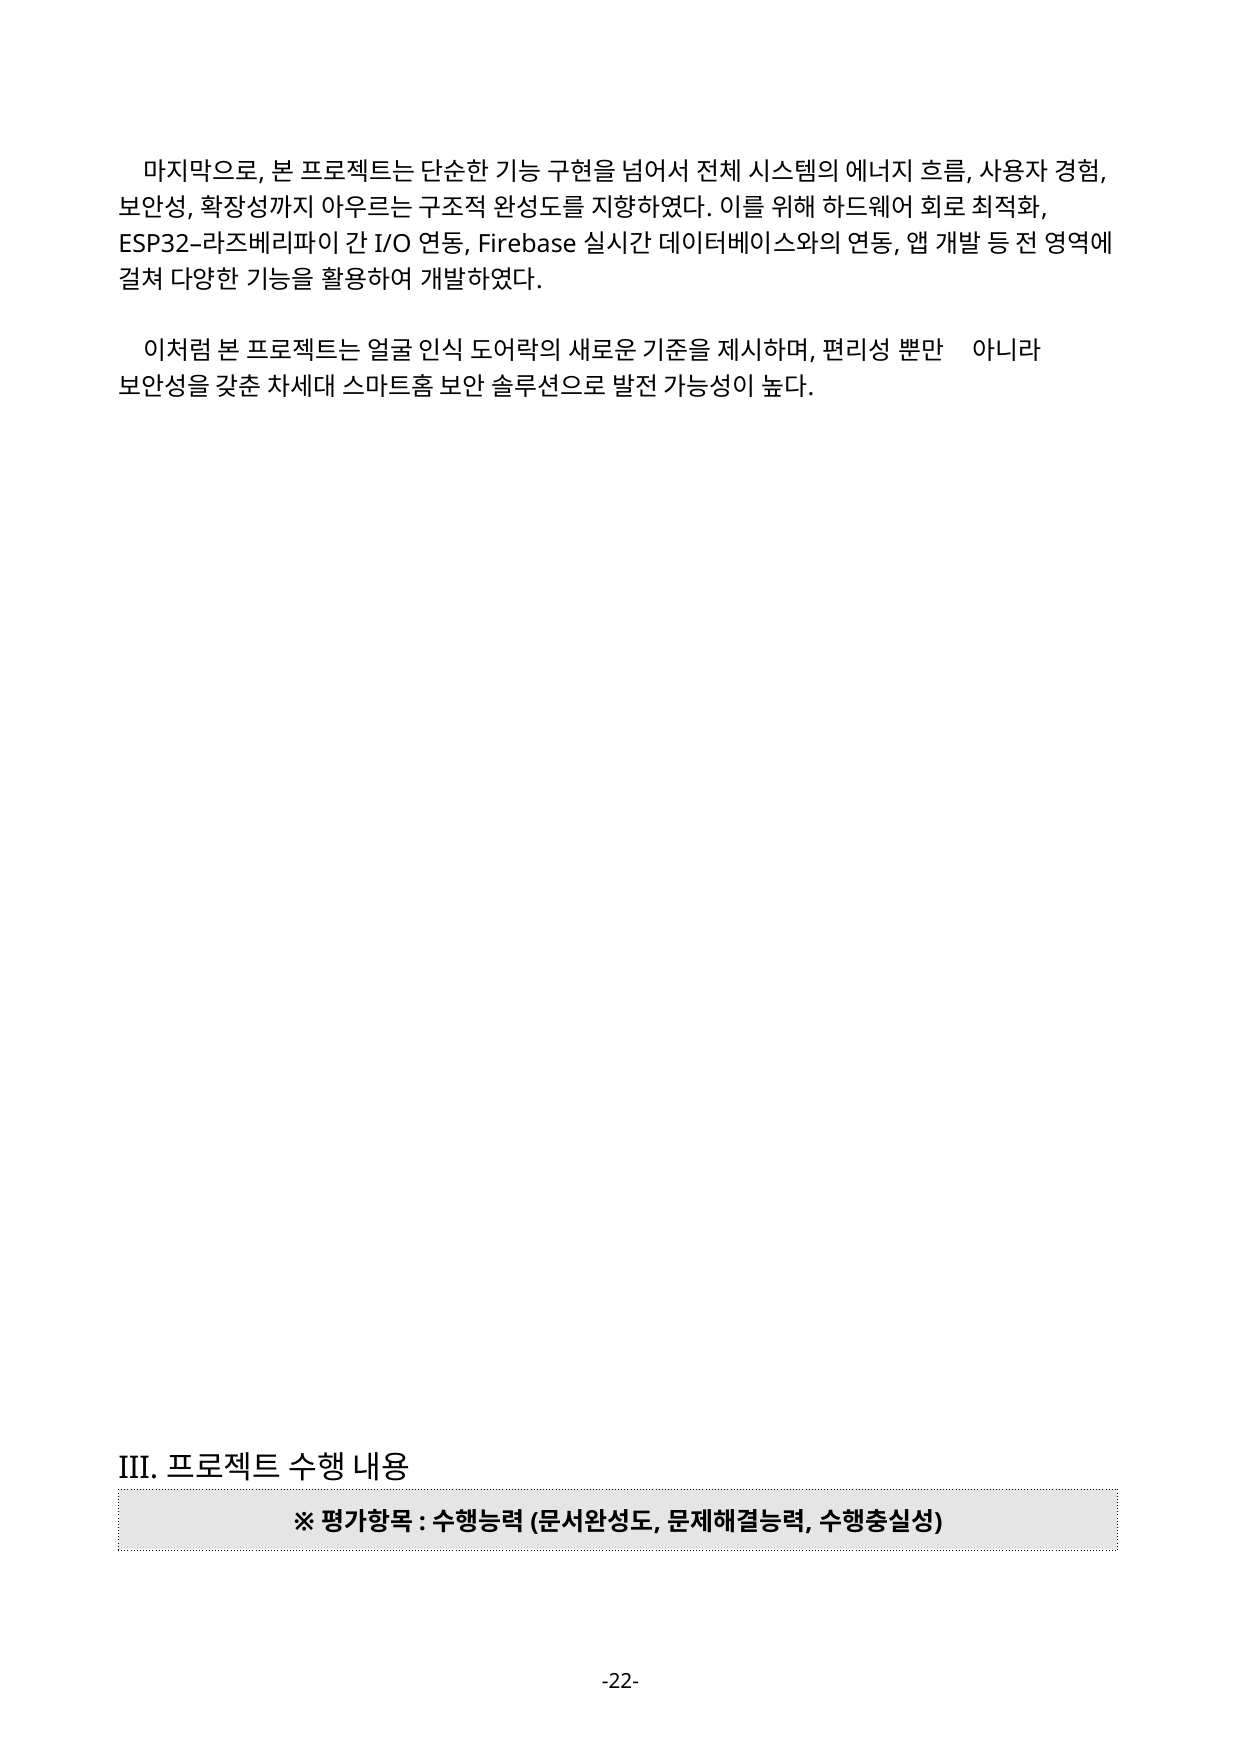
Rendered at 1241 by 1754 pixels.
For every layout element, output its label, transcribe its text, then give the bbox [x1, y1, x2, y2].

text III. 프로젝트 수행 내용 [118, 1442, 1122, 1488]
text 마지막으로, 본 프로젝트는 단순한 기능 구현을 넘어서 전체 시스템의 에너지 흐름, 사용자 경험, 보안성, 확장성까지 아우르는 구조적 완성도를 지향하였다. 이를 위해 하드웨어 회로 최적화, ESP32–라즈베리파이 간 I/O 연동, Firebase 실시간 데이터베이스와의 연동, 앱 개발 등 전 영역에 걸쳐 다양한 기능을 활용하여 개발하였다. [118, 151, 1122, 296]
text 이처럼 본 프로젝트는 얼굴 인식 도어락의 새로운 기준을 제시하며, 편리성 뿐만 아니라 보안성을 갖춘 차세대 스마트홈 보안 솔루션으로 발전 가능성이 높다. [118, 330, 1122, 403]
table_header ※ 평가항목 : 수행능력 (문서완성도, 문제해결능력, 수행충실성) [119, 1489, 1117, 1549]
